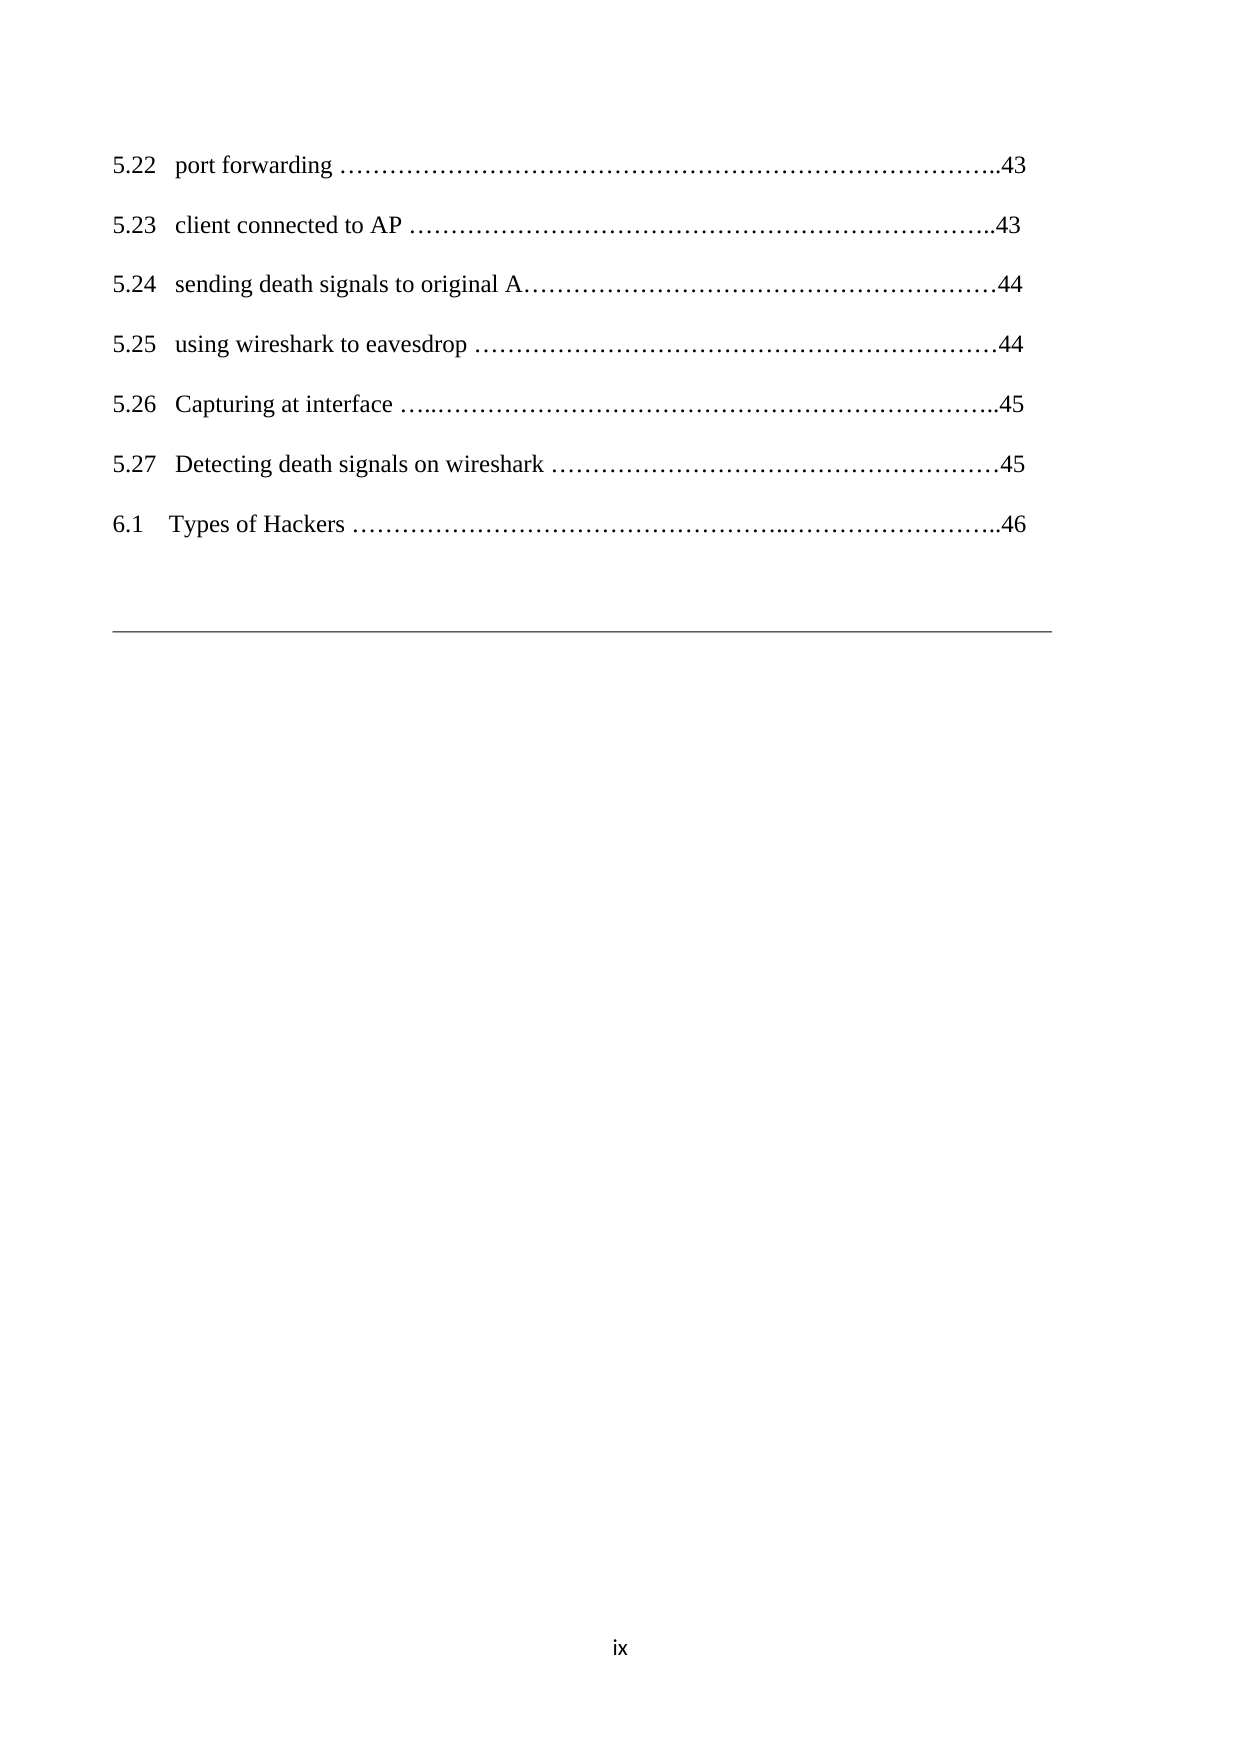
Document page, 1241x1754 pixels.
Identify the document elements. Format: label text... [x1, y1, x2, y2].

text 6.1 Types of Hackers ……………………………………………..……………………..46 [112, 509, 1128, 537]
text 5.24 sending death signals to original A…………………………………………………44 [112, 269, 1128, 298]
text 5.22 port forwarding ……………………………………………………………………..43 [112, 150, 1128, 179]
text 5.27 Detecting death signals on wireshark ………………………………………………45 [112, 449, 1128, 478]
text 5.23 client connected to AP ……………………………………………………………..43 [112, 210, 1128, 238]
text 5.25 using wireshark to eavesdrop ………………………………………………………44 [112, 329, 1128, 358]
text 5.26 Capturing at interface …..…………………………………………………………..45 [112, 389, 1128, 418]
